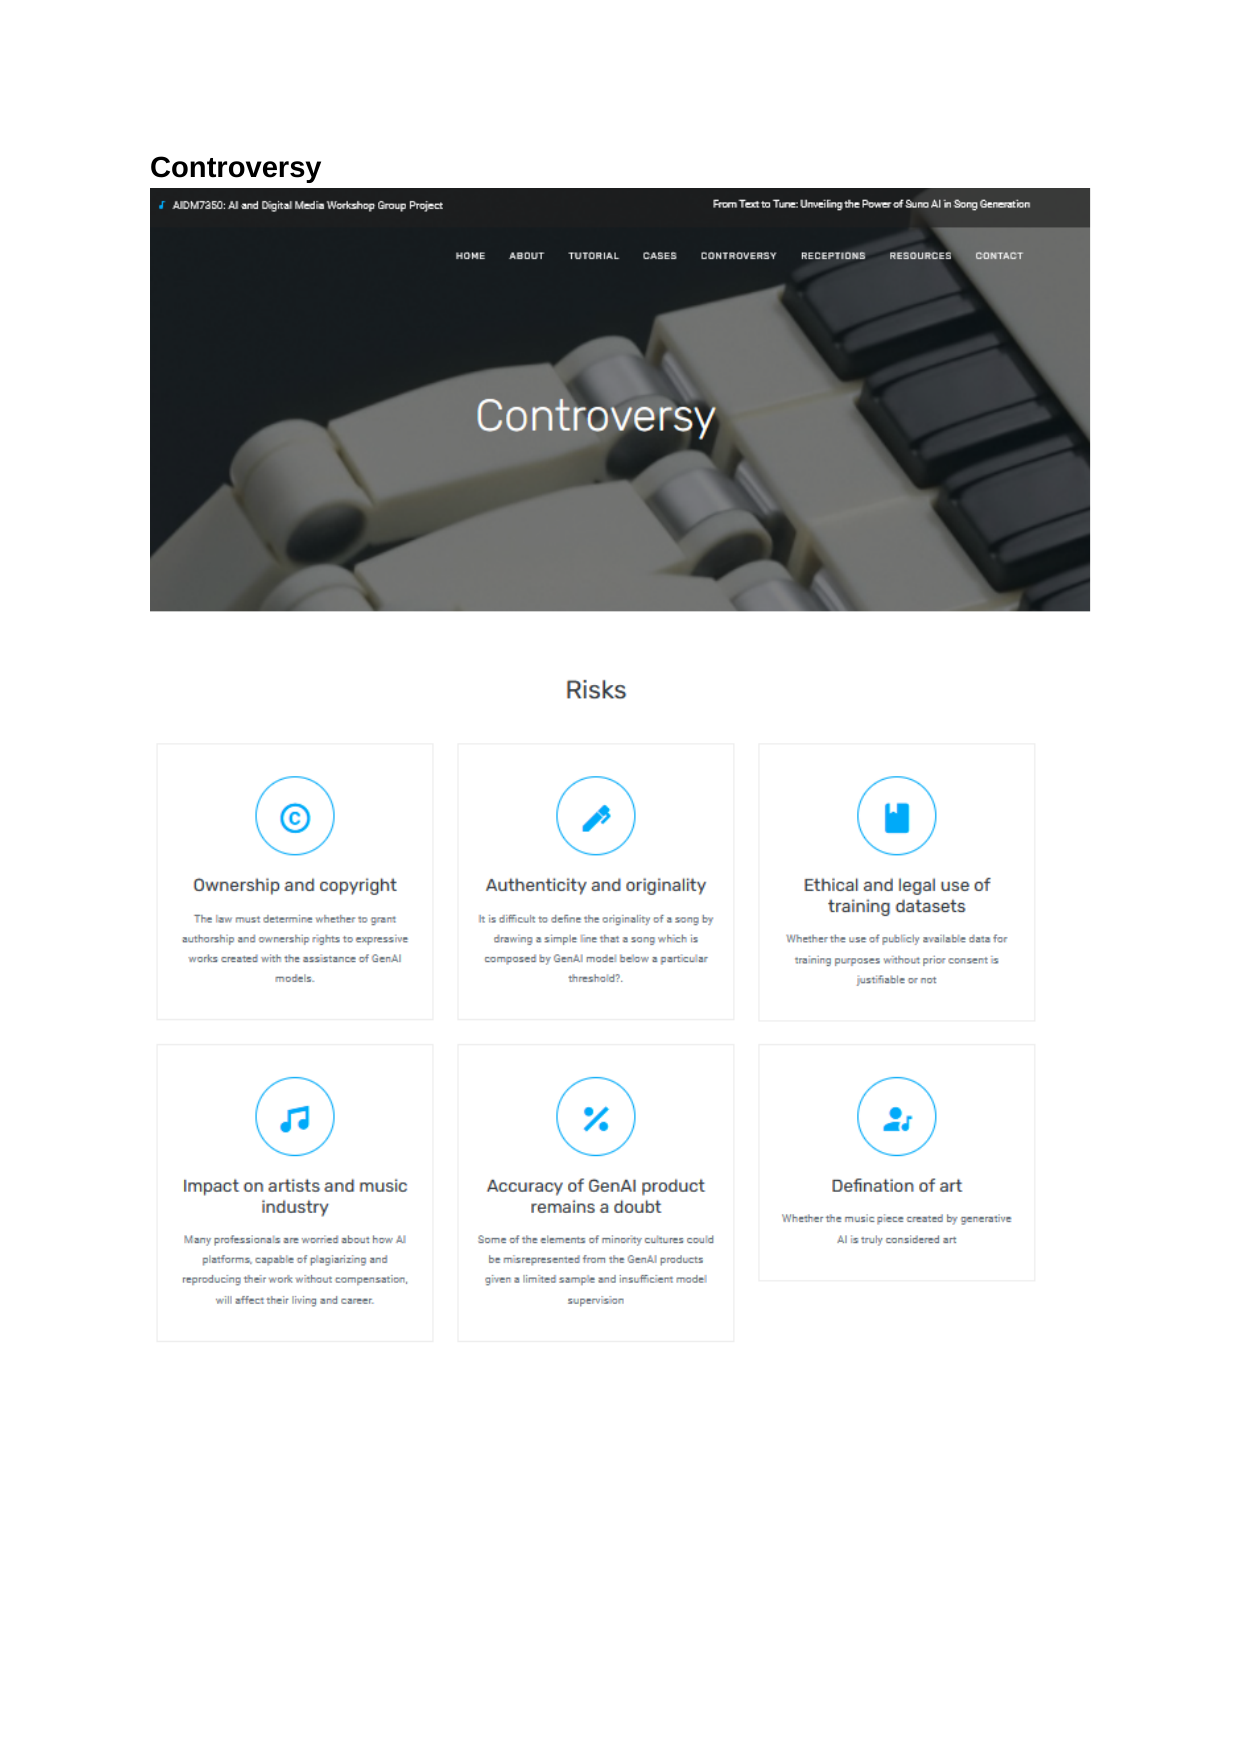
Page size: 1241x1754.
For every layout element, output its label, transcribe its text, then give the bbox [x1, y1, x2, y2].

picture [150, 188, 1091, 1399]
text Controversy [150, 150, 1090, 183]
